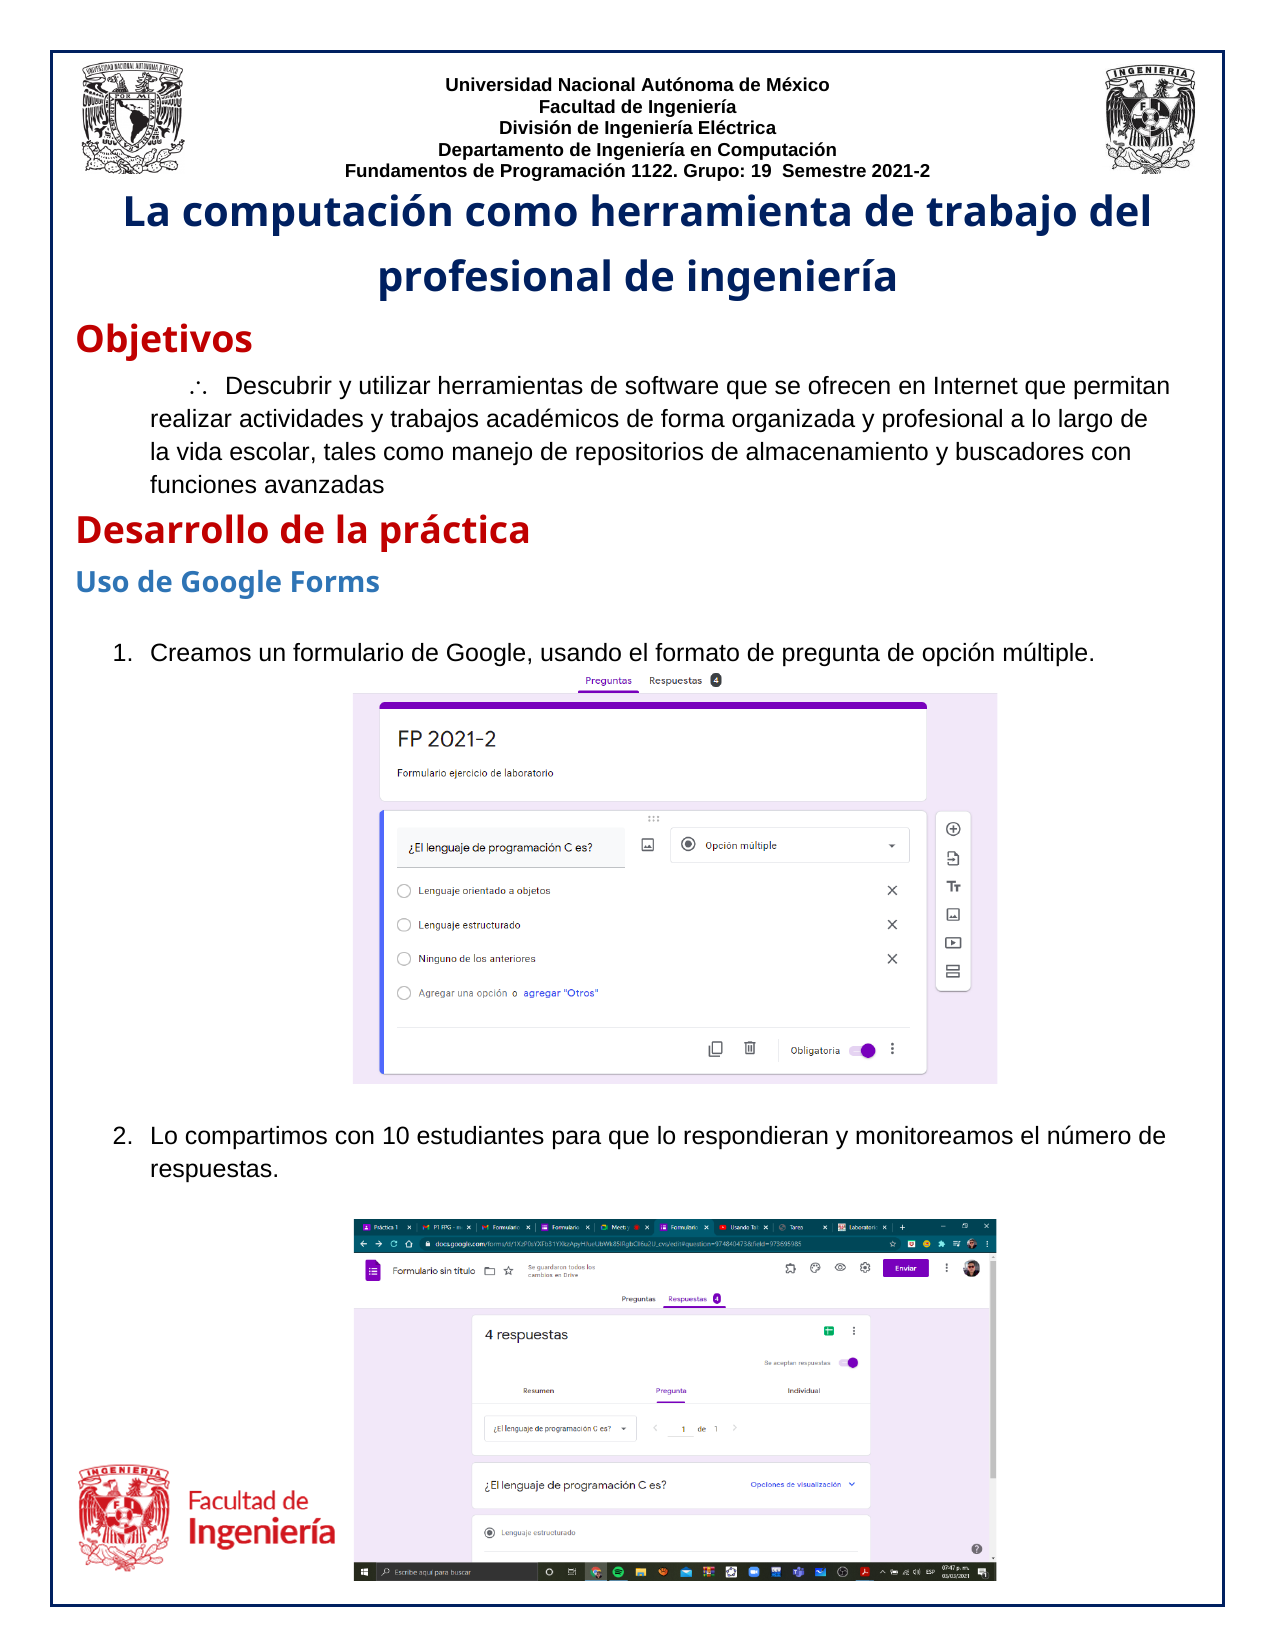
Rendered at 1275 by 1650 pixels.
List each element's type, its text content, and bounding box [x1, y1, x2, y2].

picture [75, 61, 188, 174]
list Descubrir y utilizar herramientas de software que se ofrecen en Internet que permitan [187, 371, 1200, 399]
picture [923, 1241, 930, 1247]
picture [353, 1253, 997, 1581]
text Uso de Google Forms [75, 562, 1200, 601]
picture [908, 1241, 915, 1247]
picture [75, 1456, 337, 1578]
text funciones avanzadas [150, 470, 1200, 499]
picture [839, 1224, 845, 1231]
text realizar actividades y trabajos académicos de forma organizada y profesional a lo largo de [150, 404, 1200, 433]
picture [352, 670, 998, 1084]
list Creamos un formulario de Google, usando el formato de pregunta de opción múltiple. [112, 638, 1200, 667]
list Lo compartimos con 10 estudiantes para que lo respondieran y monitoreamos el número de respuestas. [112, 1121, 1200, 1182]
picture [1101, 61, 1196, 174]
text la vida escolar, tales como manejo de repositorios de almacenamiento y buscadores con [150, 437, 1200, 466]
picture [968, 1239, 976, 1248]
text La computación como herramienta de trabajo del profesional de ingeniería [75, 182, 1200, 304]
text Desarrollo de la práctica [75, 503, 1200, 554]
picture [660, 1224, 667, 1231]
picture [542, 1224, 548, 1231]
text Objetivos [75, 312, 1200, 363]
